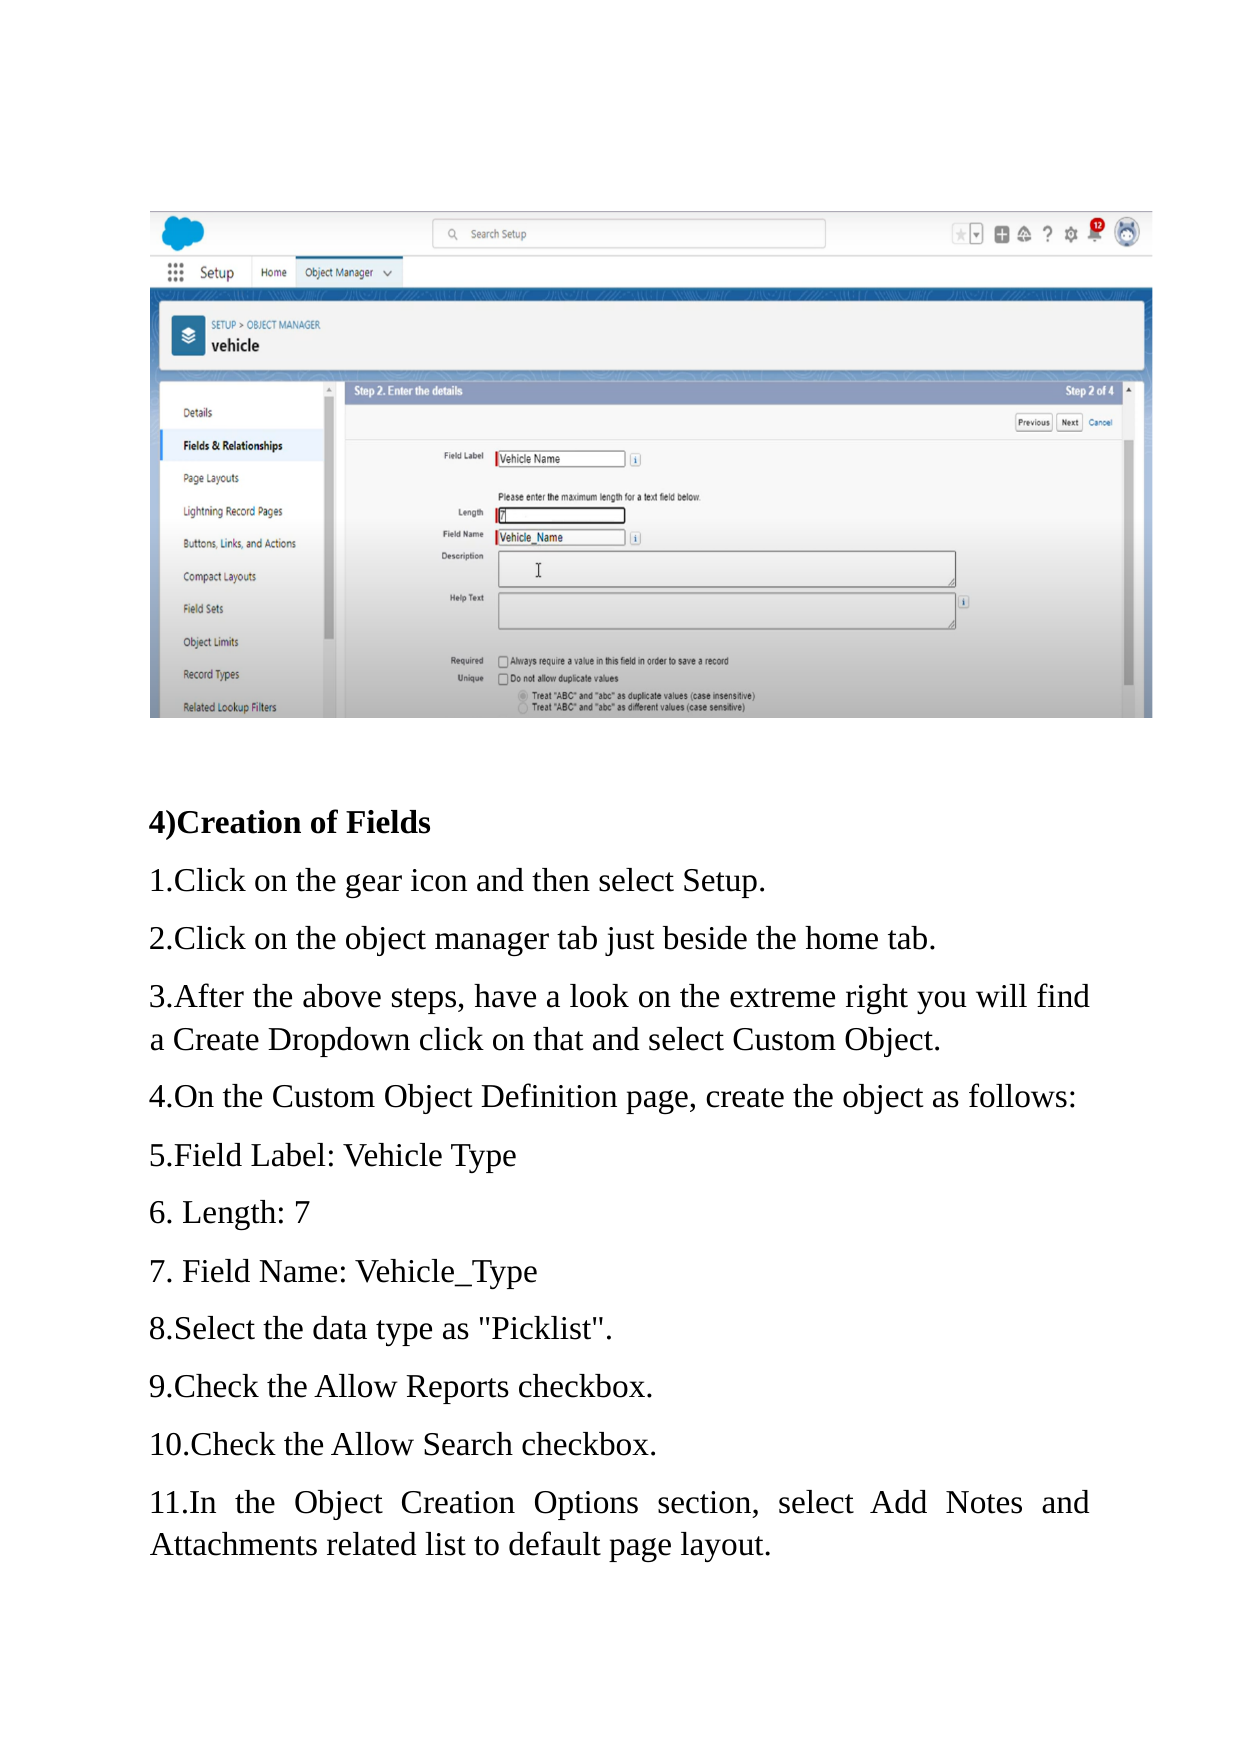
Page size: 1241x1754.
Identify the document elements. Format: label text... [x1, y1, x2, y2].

text 2.Click on the object manager tab just beside the home tab. [148, 919, 1091, 957]
picture [150, 211, 1153, 718]
text 4.On the Custom Object Definition page, create the object as follows: [148, 1077, 1091, 1115]
text 6. Length: 7 [148, 1193, 1091, 1231]
text 1.Click on the gear icon and then select Setup. [148, 861, 1091, 899]
text 3.After the above steps, have a look on the extreme right you will find a Create Dropdown click on that and select Custom Object. [148, 977, 1091, 1057]
text 9.Check the Allow Reports checkbox. [148, 1366, 1091, 1405]
text 10.Check the Allow Search checkbox. [148, 1424, 1091, 1463]
text 11.In the Object Creation Options section, select Add Notes and Attachments related list to default page layout. [148, 1482, 1091, 1563]
text 5.Field Label: Vehicle Type [148, 1135, 1091, 1173]
text 8.Select the data type as "Picklist". [148, 1308, 1091, 1347]
text 7. Field Name: Vehicle_Type [148, 1251, 634, 1289]
subtitle 4)Creation of Fields [148, 802, 1090, 841]
